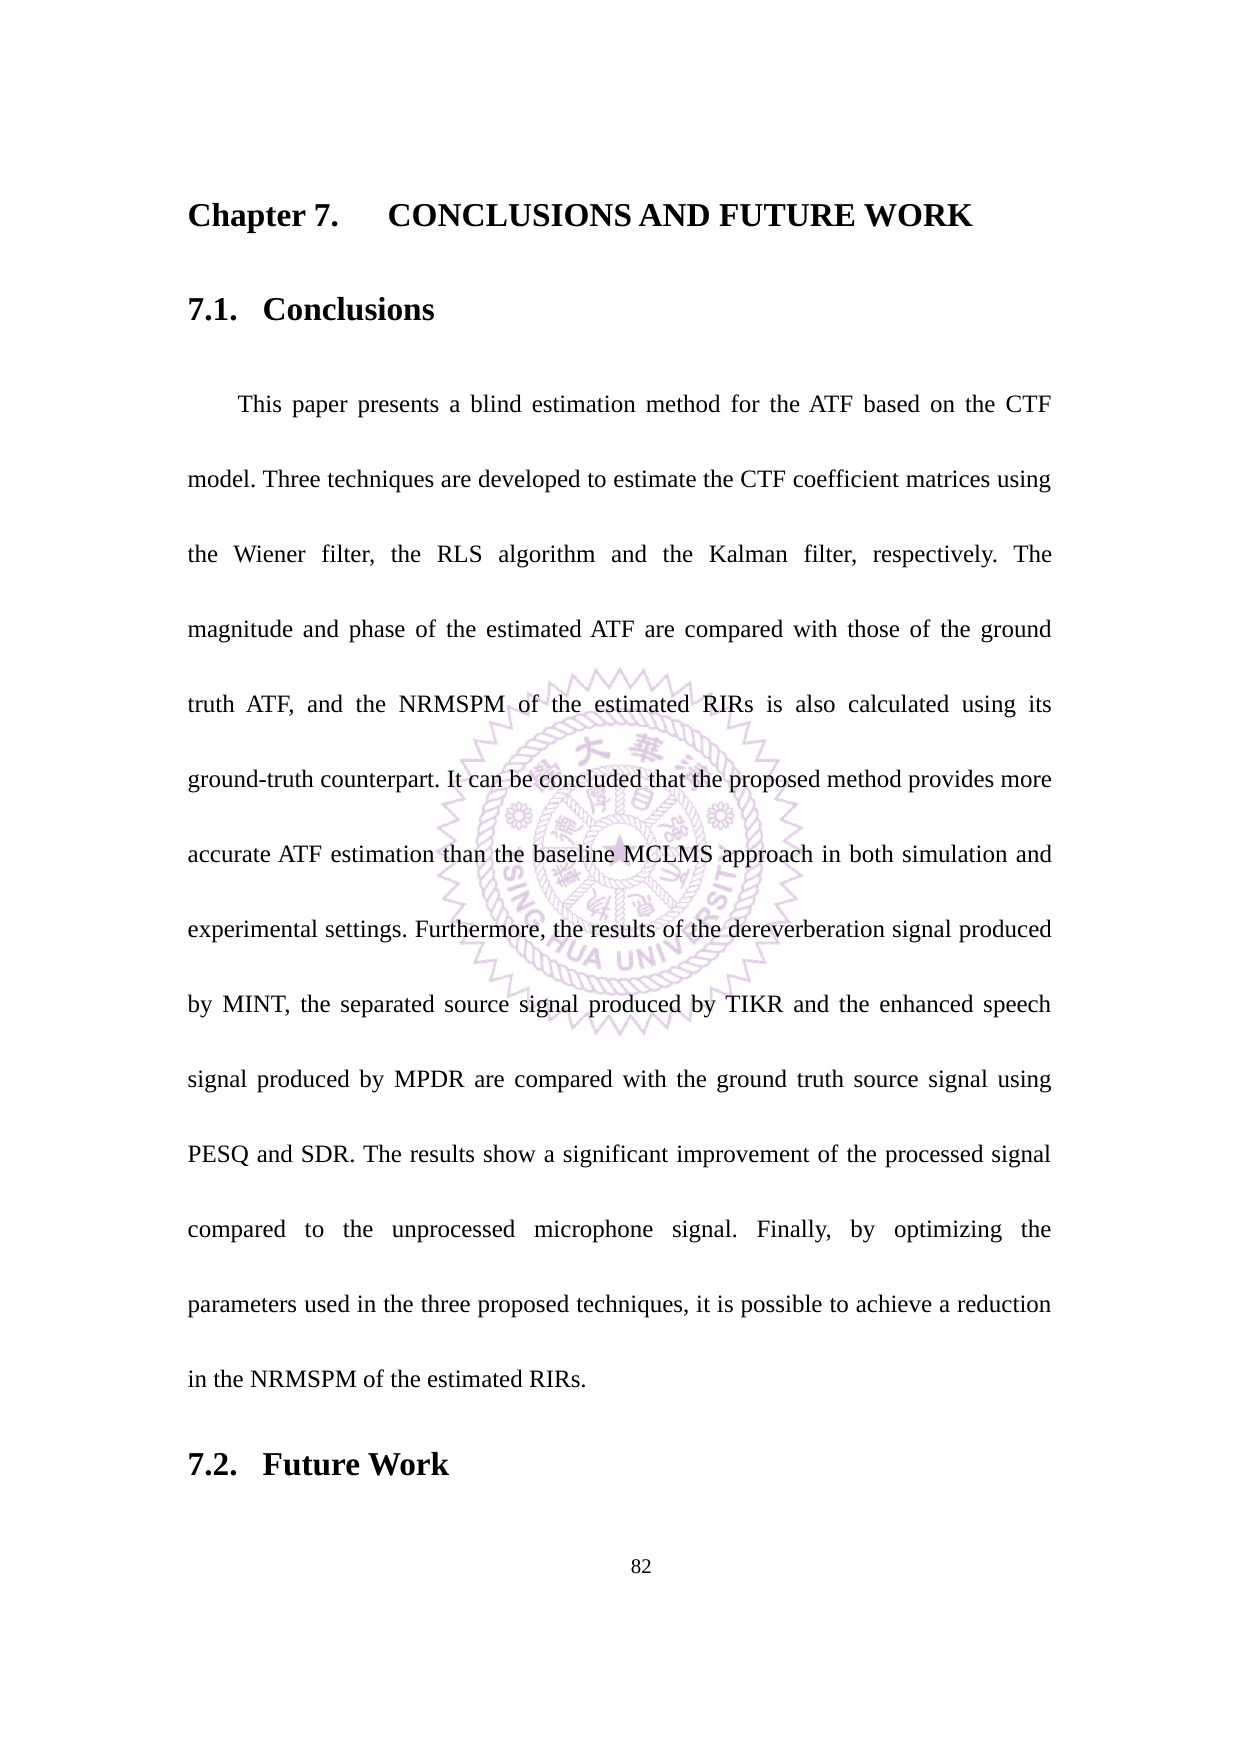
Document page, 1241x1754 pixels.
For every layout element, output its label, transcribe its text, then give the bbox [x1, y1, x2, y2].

subtitle CONCLUSIONS AND FUTURE WORK [187, 177, 1053, 252]
text This paper presents a blind estimation method for the ATF based on the CTF model. Three techniques are developed to estimate the CTF coefficient matrices using the Wiener filter, the RLS algorithm and the Kalman filter, respectively. The magnitude and phase of the estimated ATF are compared with those of the ground truth ATF, and the NRMSPM of the estimated RIRs is also calculated using its ground-truth counterpart. It can be concluded that the proposed method provides more accurate ATF estimation than the baseline MCLMS approach in both simulation and experimental settings. Furthermore, the results of the dereverberation signal produced by MINT, the separated source signal produced by TIKR and the enhanced speech signal produced by MPDR are compared with the ground truth source signal using PESQ and SDR. The results show a significant improvement of the processed signal compared to the unprocessed microphone signal. Finally, by optimizing the parameters used in the three proposed techniques, it is possible to achieve a reduction in the NRMSPM of the estimated RIRs. [187, 384, 1053, 1397]
list Conclusions [187, 271, 1053, 346]
list Future Work [187, 1426, 1053, 1501]
